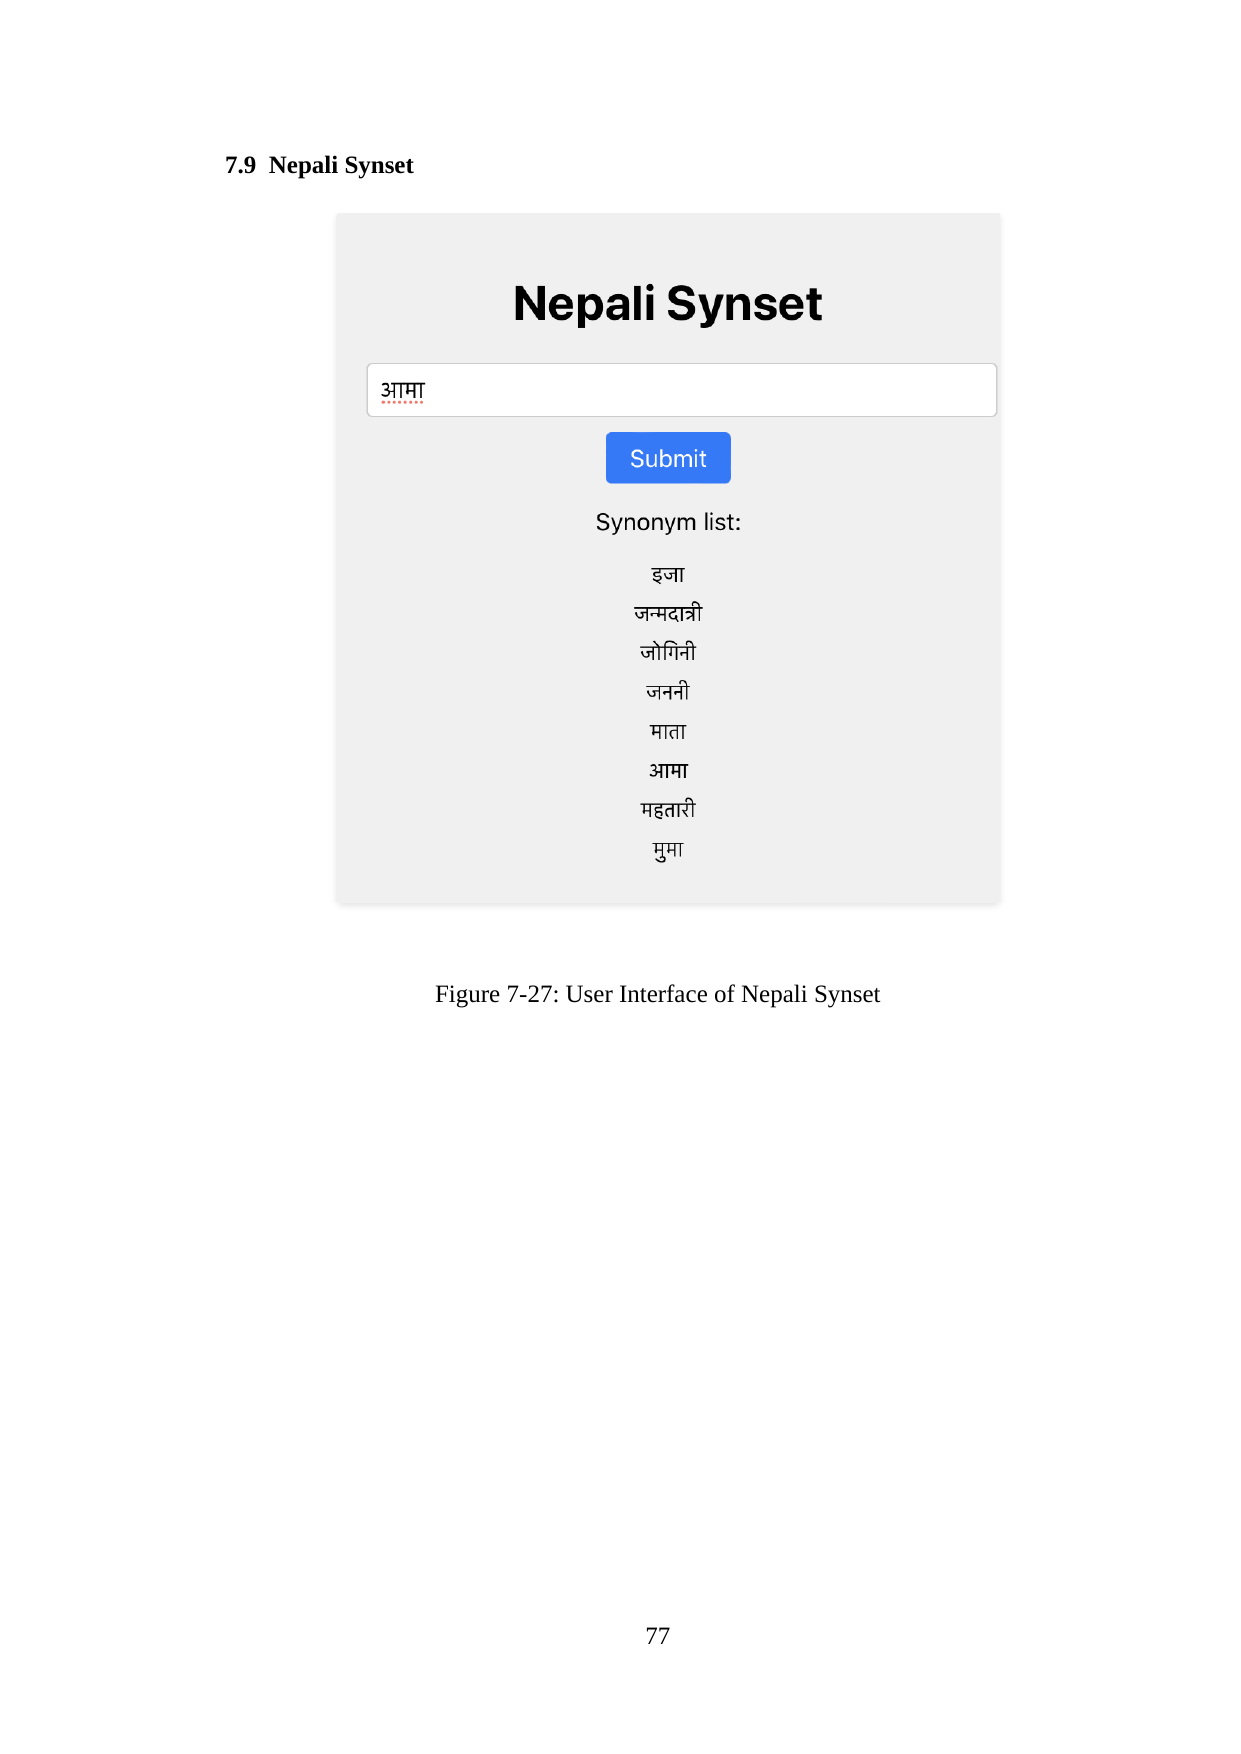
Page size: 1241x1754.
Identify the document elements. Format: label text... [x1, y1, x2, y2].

picture [265, 213, 1050, 927]
subtitle Nepali Synset [225, 150, 1090, 179]
